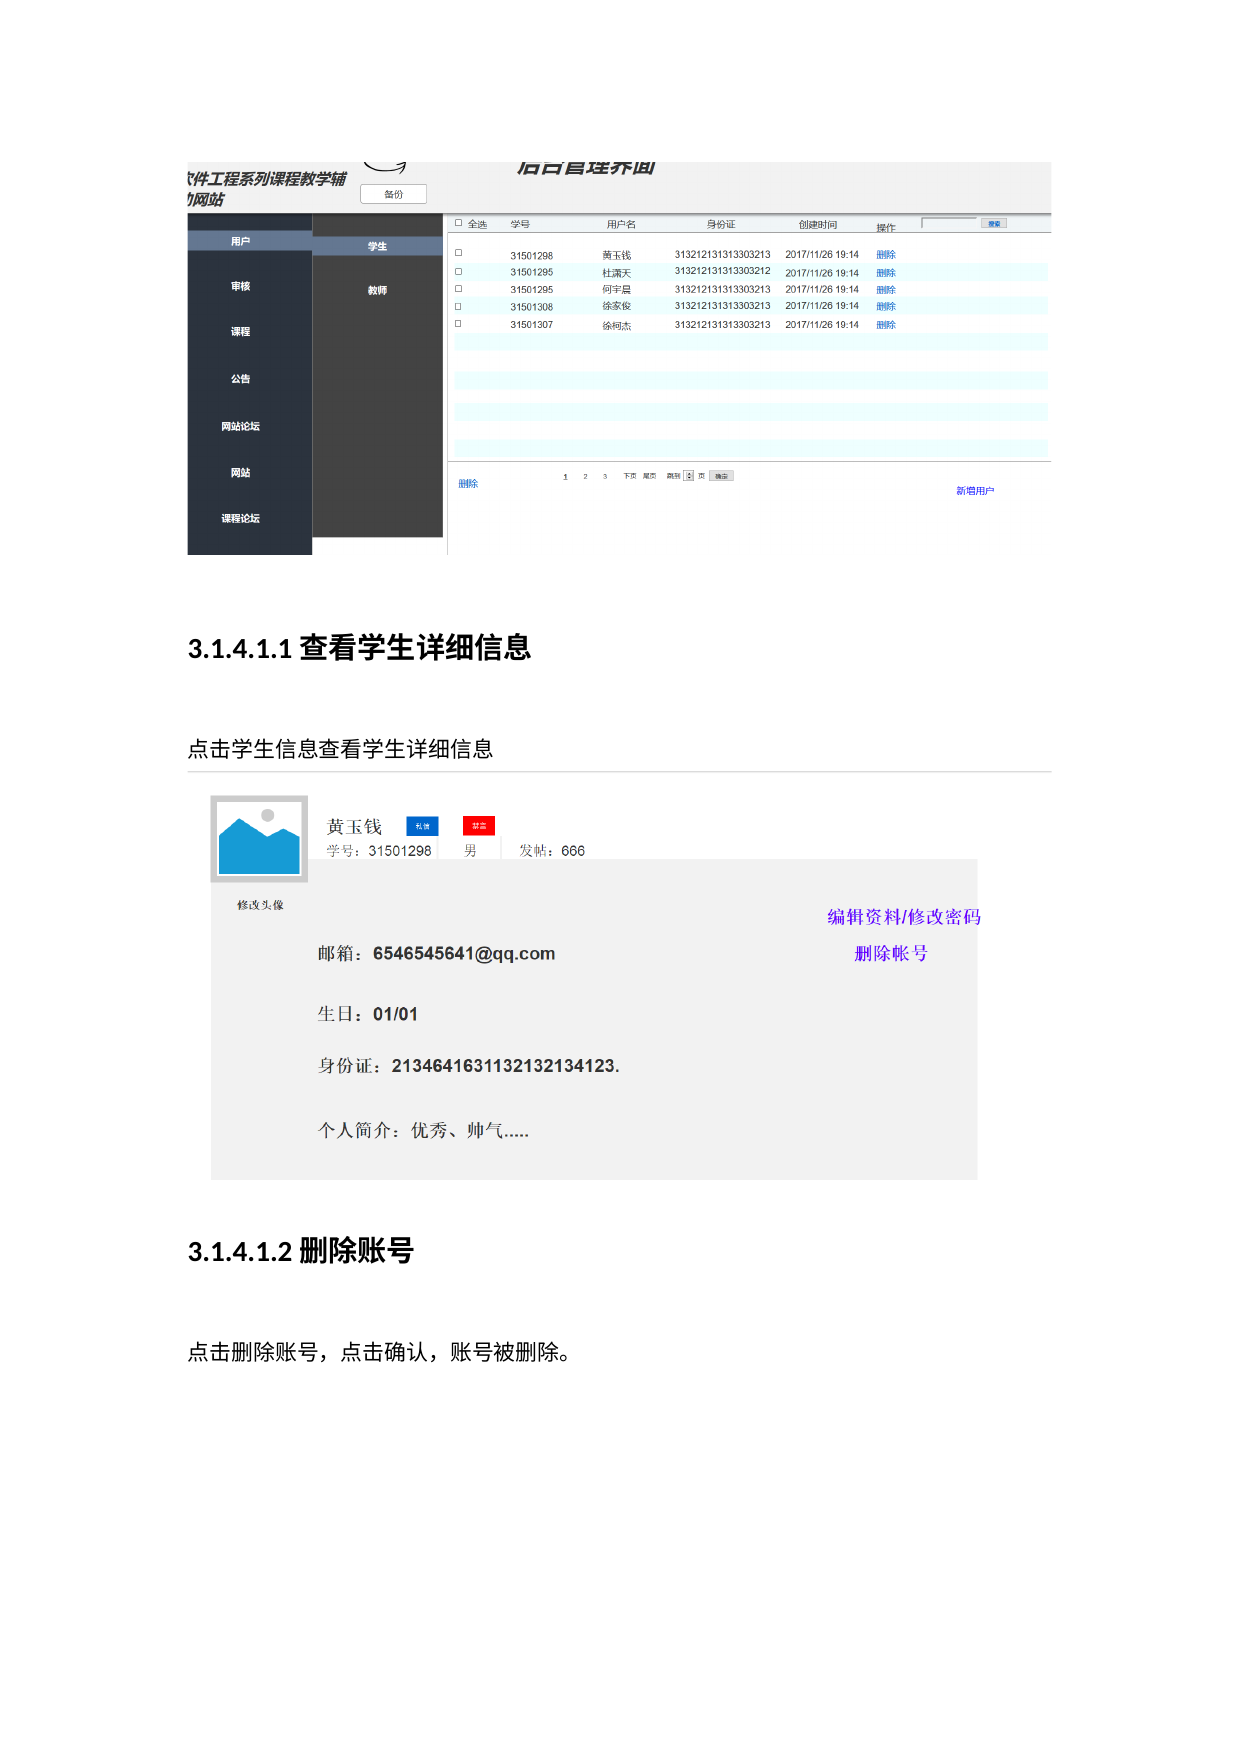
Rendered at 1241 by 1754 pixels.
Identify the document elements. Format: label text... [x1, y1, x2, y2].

subtitle 3.1.4.1.2 删除账号 [187, 1216, 1053, 1281]
text 点击删除账号，点击确认，账号被删除。 [187, 1335, 1053, 1367]
picture [187, 771, 1052, 1180]
text 点击学生信息查看学生详细信息 [187, 732, 1053, 764]
subtitle 3.1.4.1.1 查看学生详细信息 [187, 614, 1053, 679]
picture [187, 162, 1052, 555]
